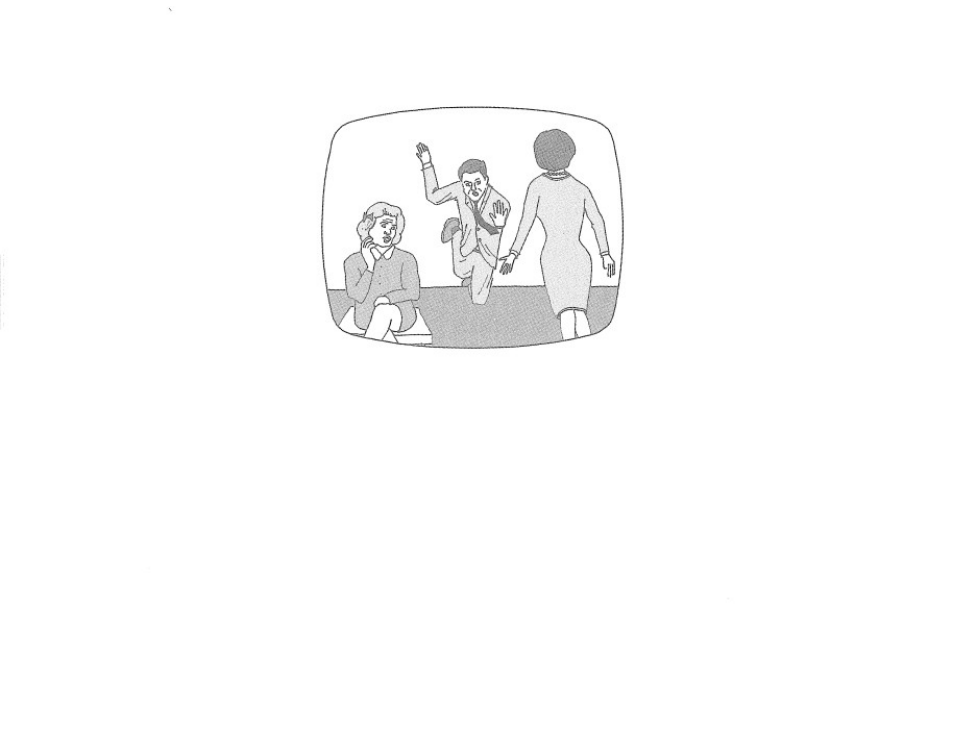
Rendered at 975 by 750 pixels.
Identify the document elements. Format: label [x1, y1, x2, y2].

picture [0, 6, 975, 605]
